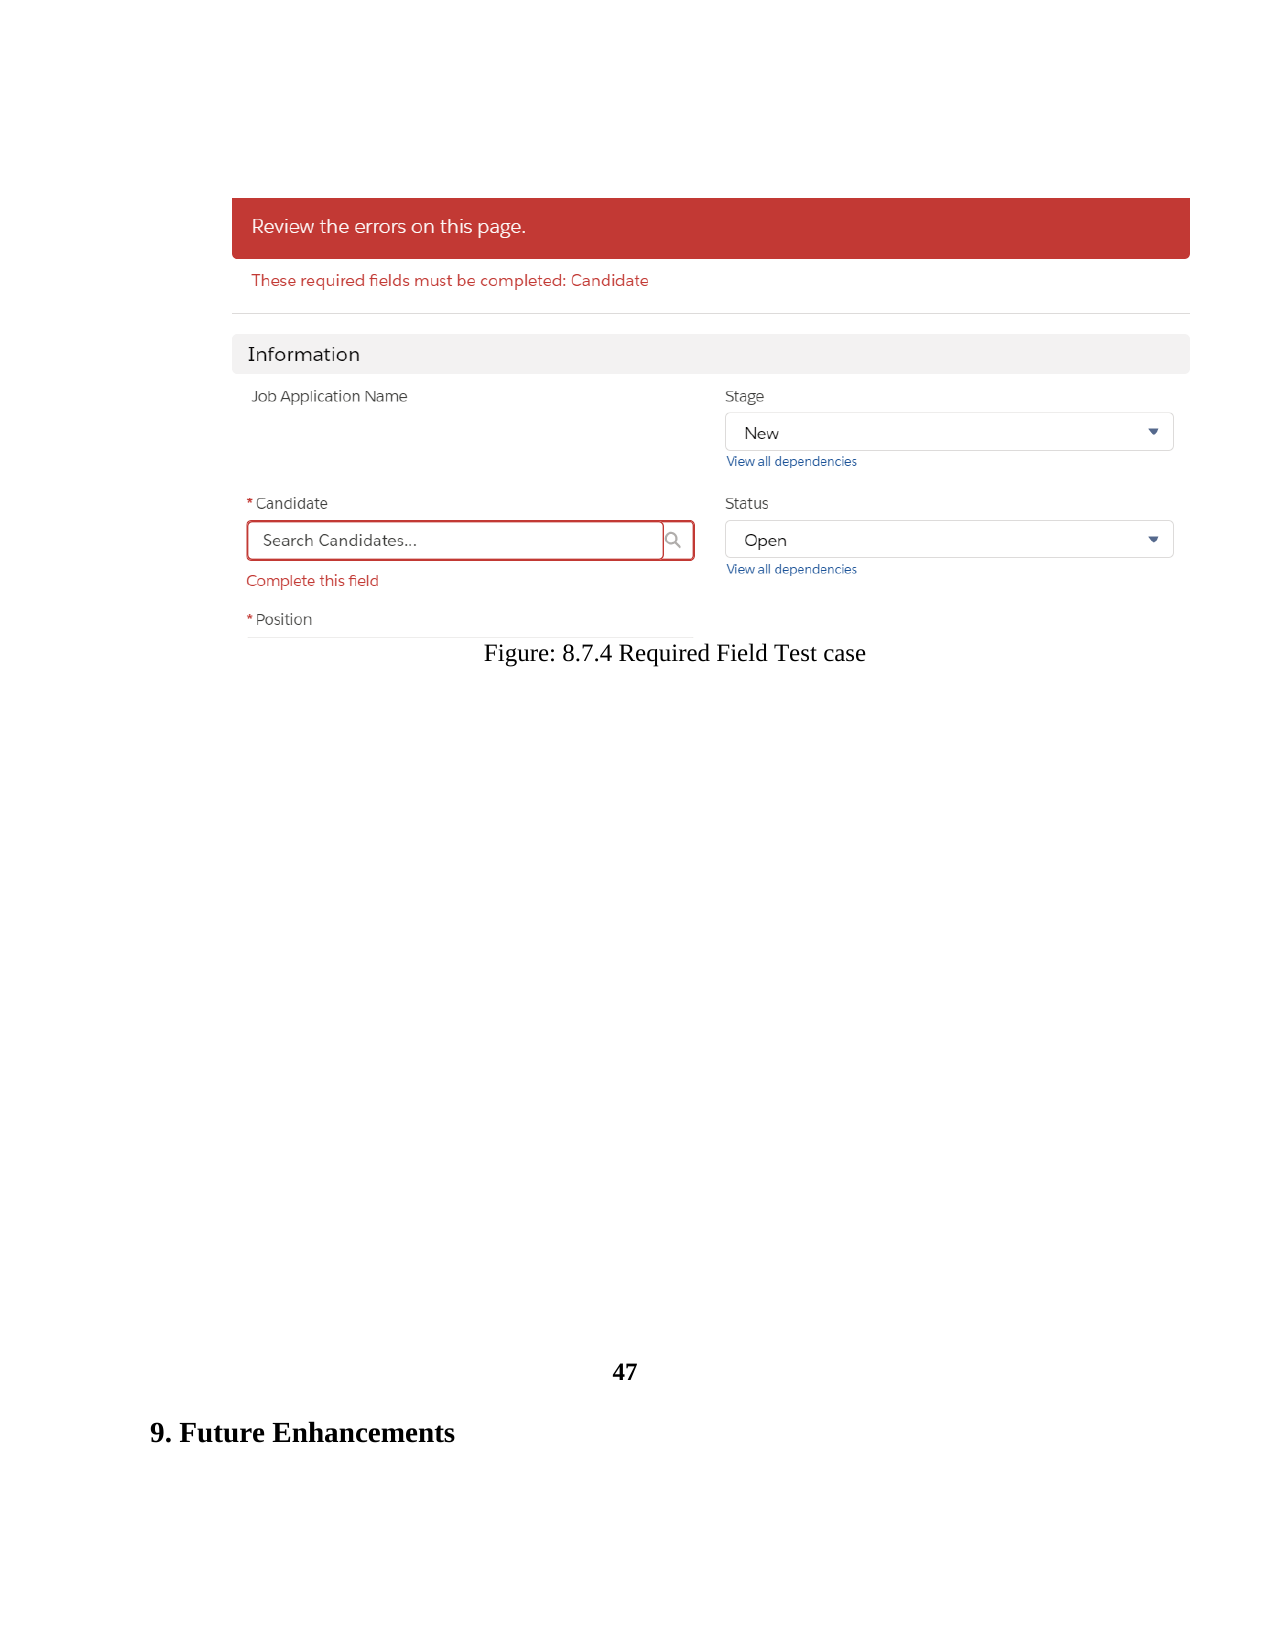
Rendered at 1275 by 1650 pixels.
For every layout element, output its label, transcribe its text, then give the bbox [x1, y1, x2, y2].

picture [225, 198, 1200, 638]
list Figure: 8.7.4 Required Field Test case [225, 638, 1125, 667]
text 47 [150, 1357, 1125, 1386]
text 9. Future Enhancements [150, 1415, 1125, 1448]
